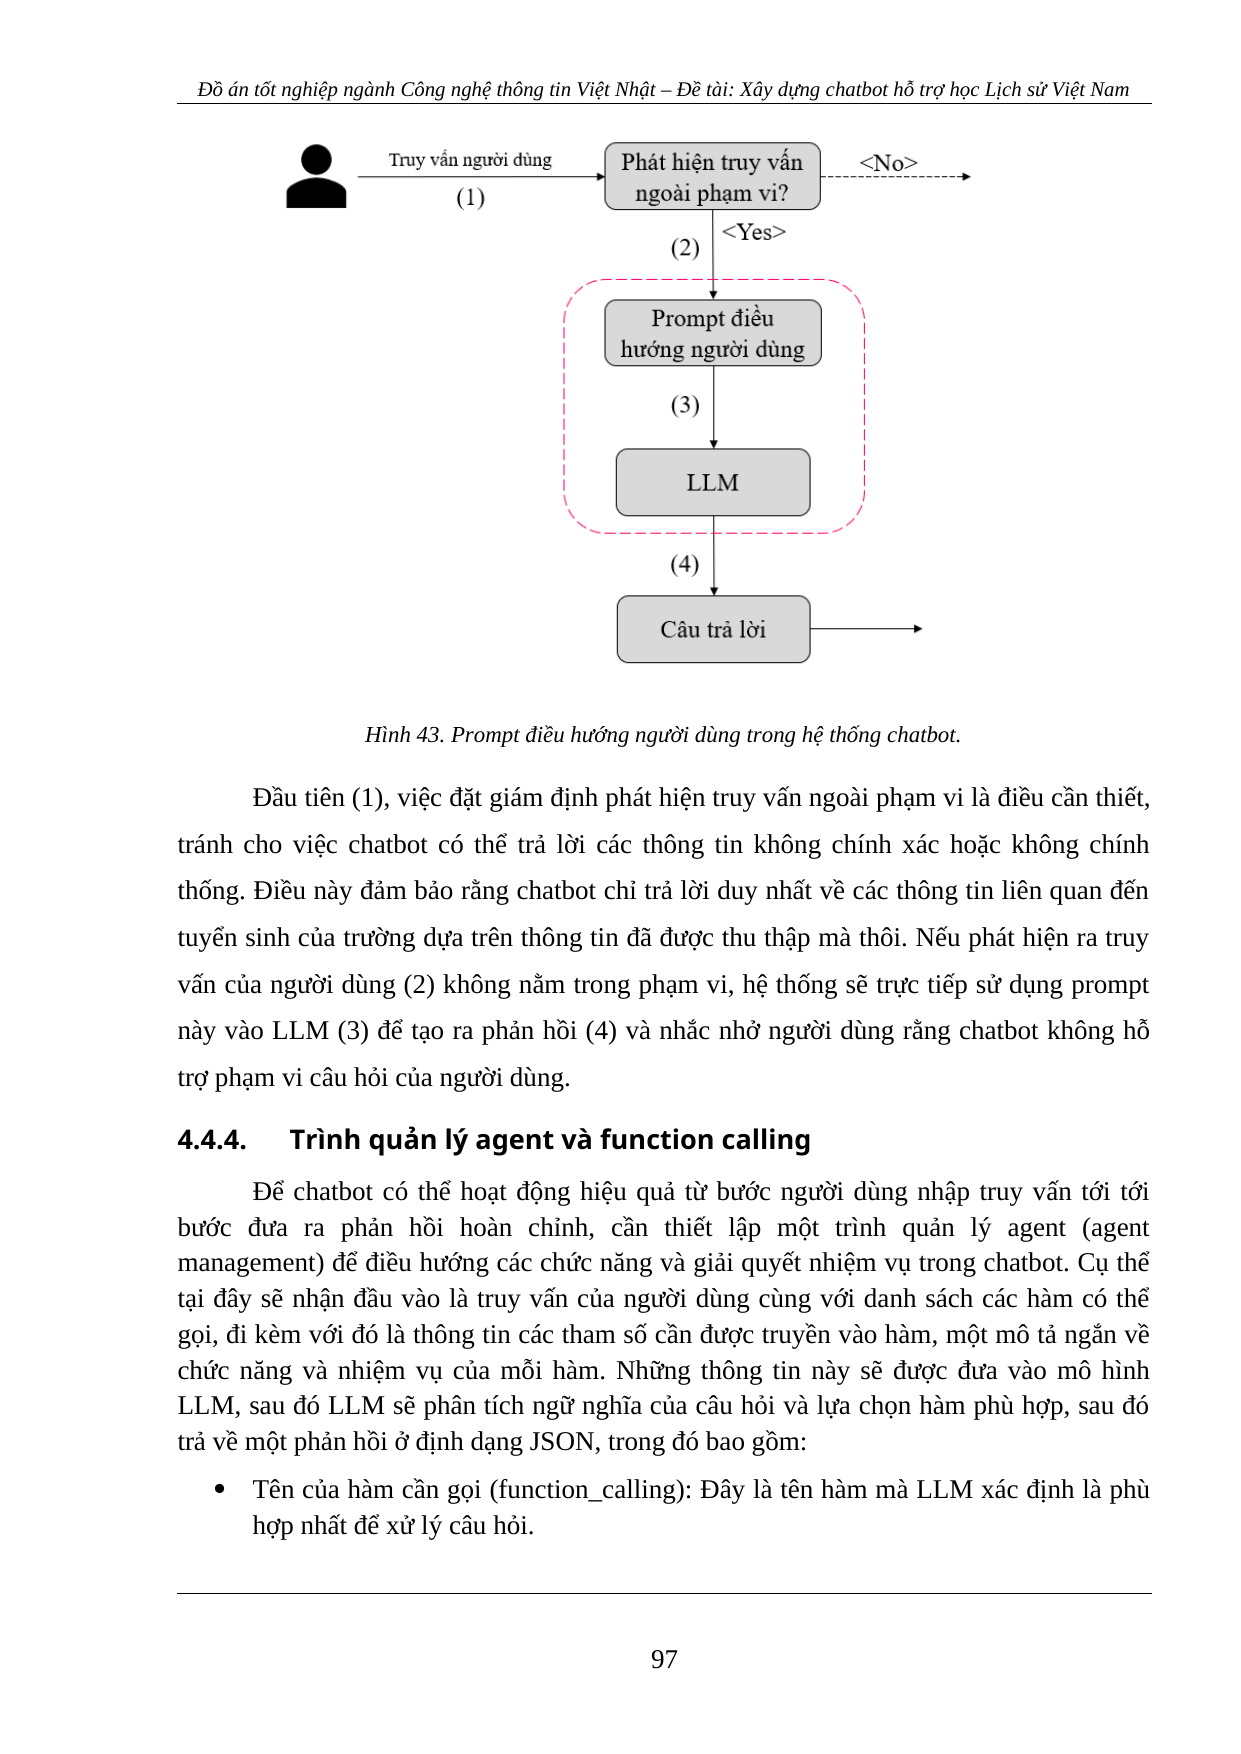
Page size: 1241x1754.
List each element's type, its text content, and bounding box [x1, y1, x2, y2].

text Để chatbot có thể hoạt động hiệu quả từ bước người dùng nhập truy vấn tới tới bước đưa ra phản hồi hoàn chỉnh, cần thiết lập một trình quản lý agent (agent management) để điều hướng các chức năng và giải quyết nhiệm vụ trong chatbot. Cụ thể tại đây sẽ nhận đầu vào là truy vấn của người dùng cùng với danh sách các hàm có thể gọi, đi kèm với đó là thông tin các tham số cần được truyền vào hàm, một mô tả ngắn về chức năng và nhiệm vụ của mỗi hàm. Những thông tin này sẽ được đưa vào mô hình LLM, sau đó LLM sẽ phân tích ngữ nghĩa của câu hỏi và lựa chọn hàm phù hợp, sau đó trả về một phản hồi ở định dạng JSON, trong đó bao gồm: [177, 1175, 1152, 1456]
text Đầu tiên (1), việc đặt giám định phát hiện truy vấn ngoài phạm vi là điều cần thiết, tránh cho việc chatbot có thể trả lời các thông tin không chính xác hoặc không chính thống. Điều này đảm bảo rằng chatbot chỉ trả lời duy nhất về các thông tin liên quan đến tuyển sinh của trường dựa trên thông tin đã được thu thập mà thôi. Nếu phát hiện ra truy vấn của người dùng (2) không nằm trong phạm vi, hệ thống sẽ trực tiếp sử dụng prompt này vào LLM (3) để tạo ra phản hồi (4) và nhắc nhở người dùng rằng chatbot không hỗ trợ phạm vi câu hỏi của người dùng. [177, 781, 1152, 1092]
list Tên của hàm cần gọi (function_calling): Đây là tên hàm mà LLM xác định là phù hợp nhất để xử lý câu hỏi. [215, 1473, 1152, 1540]
subtitle Trình quản lý agent và function calling [177, 1120, 1152, 1157]
picture [177, 119, 1152, 693]
